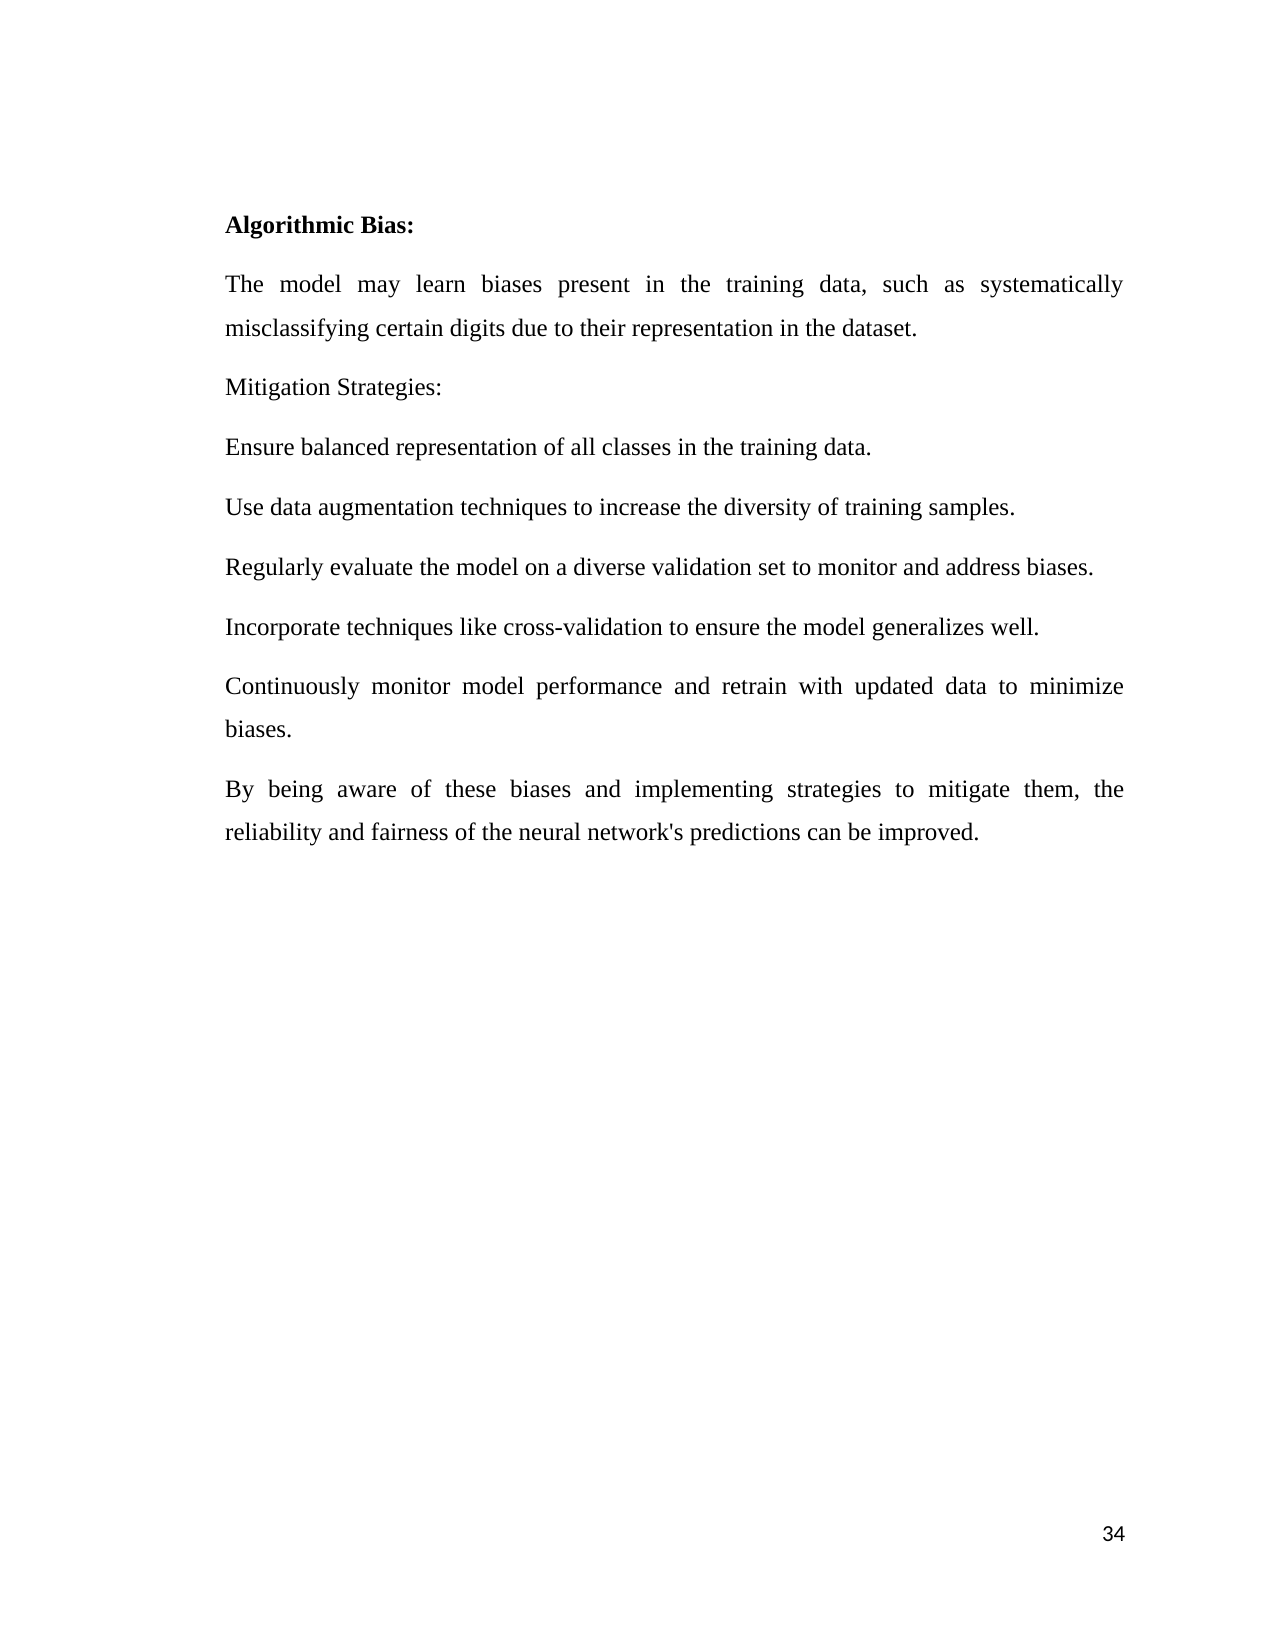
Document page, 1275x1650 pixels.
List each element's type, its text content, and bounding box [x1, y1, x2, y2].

text Algorithmic Bias: [225, 210, 1125, 238]
text Continuously monitor model performance and retrain with updated data to minimize biases. [225, 671, 1125, 743]
text Ensure balanced representation of all classes in the training data. [225, 432, 1125, 461]
text By being aware of these biases and implementing strategies to mitigate them, the reliability and fairness of the neural network's predictions can be improved. [225, 774, 1125, 846]
text Regularly evaluate the model on a diverse validation set to monitor and address biases. [225, 552, 1125, 581]
text Incorporate techniques like cross-validation to ensure the model generalizes well. [225, 612, 1125, 640]
text Use data augmentation techniques to increase the diversity of training samples. [225, 492, 1125, 521]
text The model may learn biases present in the training data, such as systematically misclassifying certain digits due to their representation in the dataset. [225, 269, 1125, 341]
text Mitigation Strategies: [225, 372, 1125, 401]
